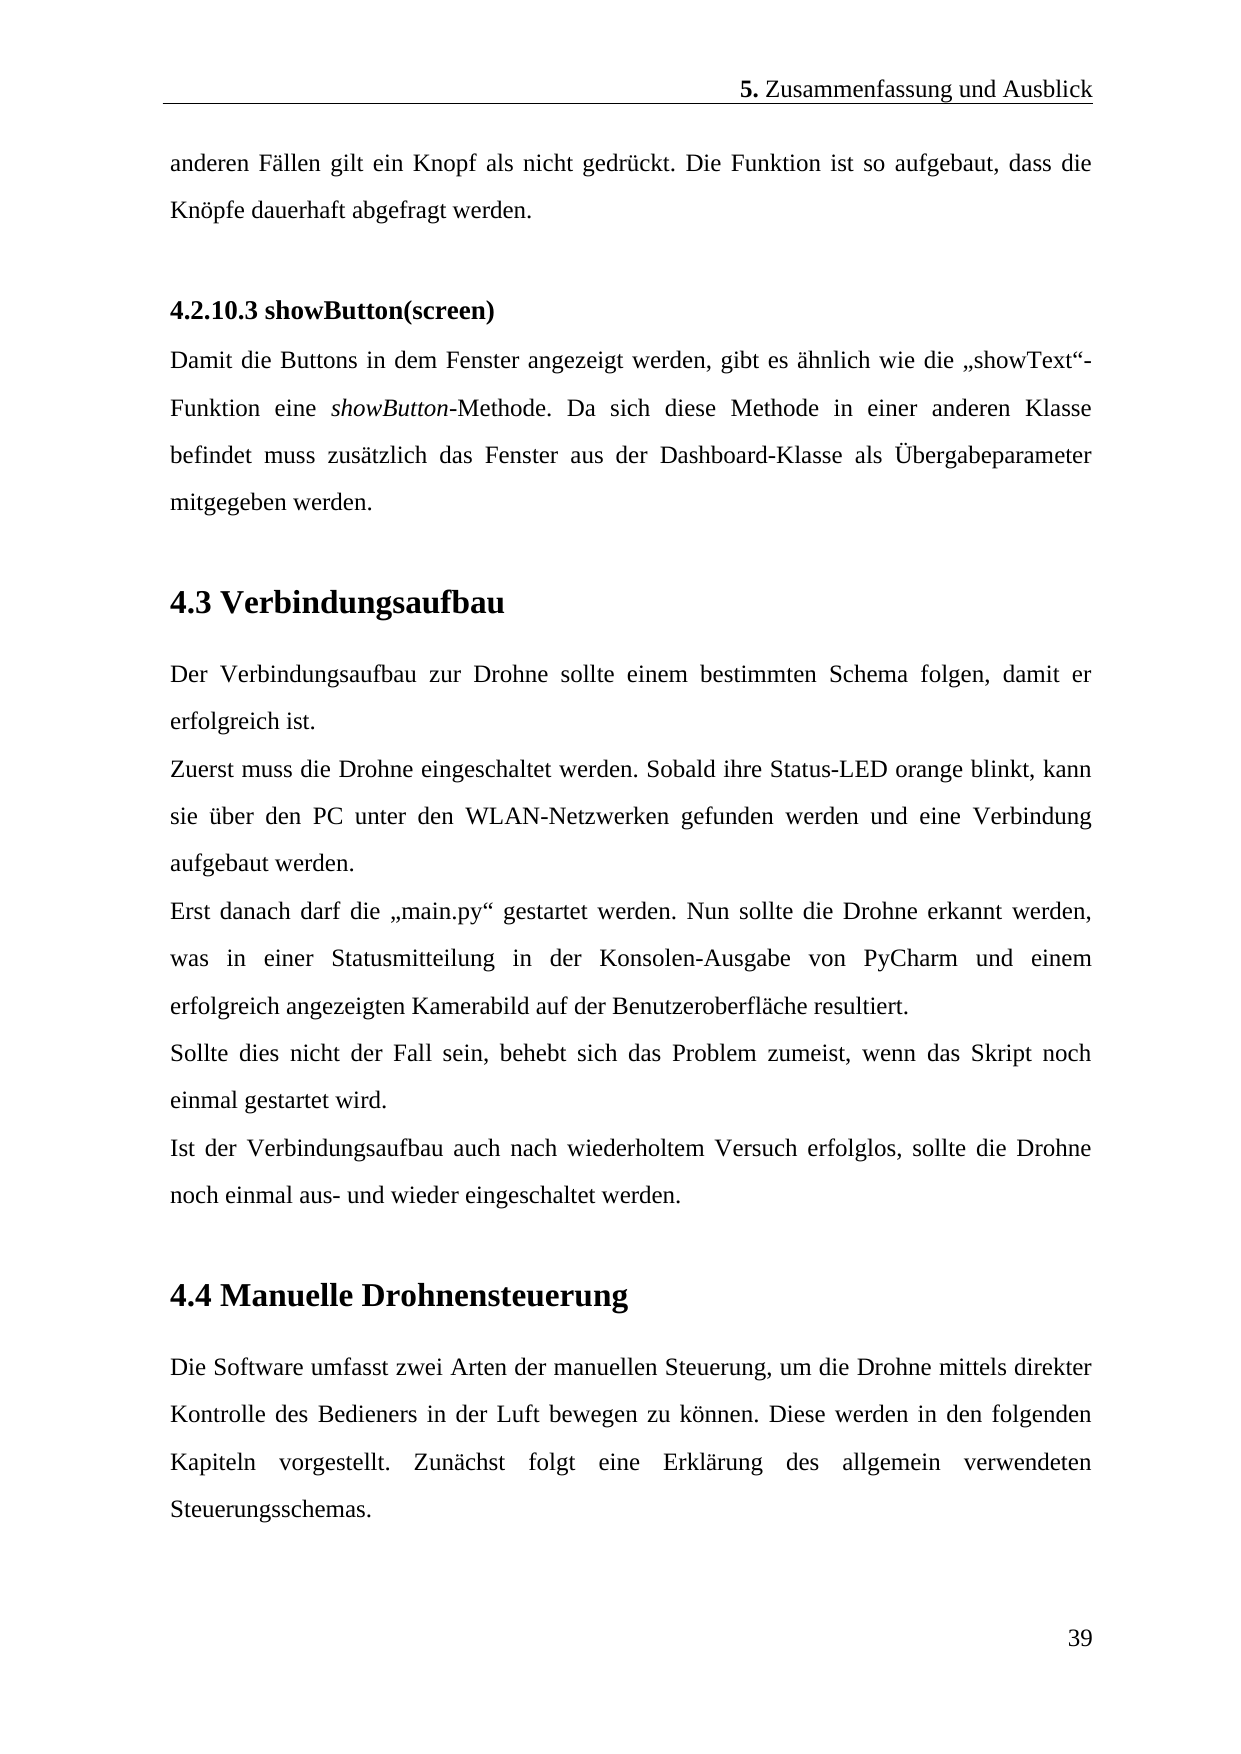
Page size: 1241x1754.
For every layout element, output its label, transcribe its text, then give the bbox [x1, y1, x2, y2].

text Die Software umfasst zwei Arten der manuellen Steuerung, um die Drohne mittels direkter Kontrolle des Bedieners in der Luft bewegen zu können. Diese werden in den folgenden Kapiteln vorgestellt. Zunächst folgt eine Erklärung des allgemein verwendeten Steuerungsschemas. [170, 1352, 1093, 1523]
subtitle 4.3 Verbindungsaufbau [170, 582, 1093, 621]
text Sollte dies nicht der Fall sein, behebt sich das Problem zumeist, wenn das Skript noch einmal gestartet wird. [170, 1038, 1093, 1114]
subtitle 4.2.10.3 showButton(screen) [170, 294, 1093, 325]
text Der Verbindungsaufbau zur Drohne sollte einem bestimmten Schema folgen, damit er erfolgreich ist. [170, 659, 1093, 735]
text Ist der Verbindungsaufbau auch nach wiederholtem Versuch erfolglos, sollte die Drohne noch einmal aus- und wieder eingeschaltet werden. [170, 1133, 1093, 1209]
text Zuerst muss die Drohne eingeschaltet werden. Sobald ihre Status-LED orange blinkt, kann sie über den PC unter den WLAN-Netzwerken gefunden werden und eine Verbindung aufgebaut werden. [170, 754, 1093, 877]
text Erst danach darf die „main.py“ gestartet werden. Nun sollte die Drohne erkannt werden, was in einer Statusmitteilung in der Konsolen-Ausgabe von PyCharm und einem erfolgreich angezeigten Kamerabild auf der Benutzeroberfläche resultiert. [170, 896, 1093, 1019]
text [170, 148, 1093, 224]
text Damit die Buttons in dem Fenster angezeigt werden, gibt es ähnlich wie die „showText“-Funktion eine showButton-Methode. Da sich diese Methode in einer anderen Klasse befindet muss zusätzlich das Fenster aus der Dashboard-Klasse als Übergabeparameter mitgegeben werden. [170, 345, 1093, 516]
subtitle 4.4 Manuelle Drohnensteuerung [170, 1275, 1093, 1313]
